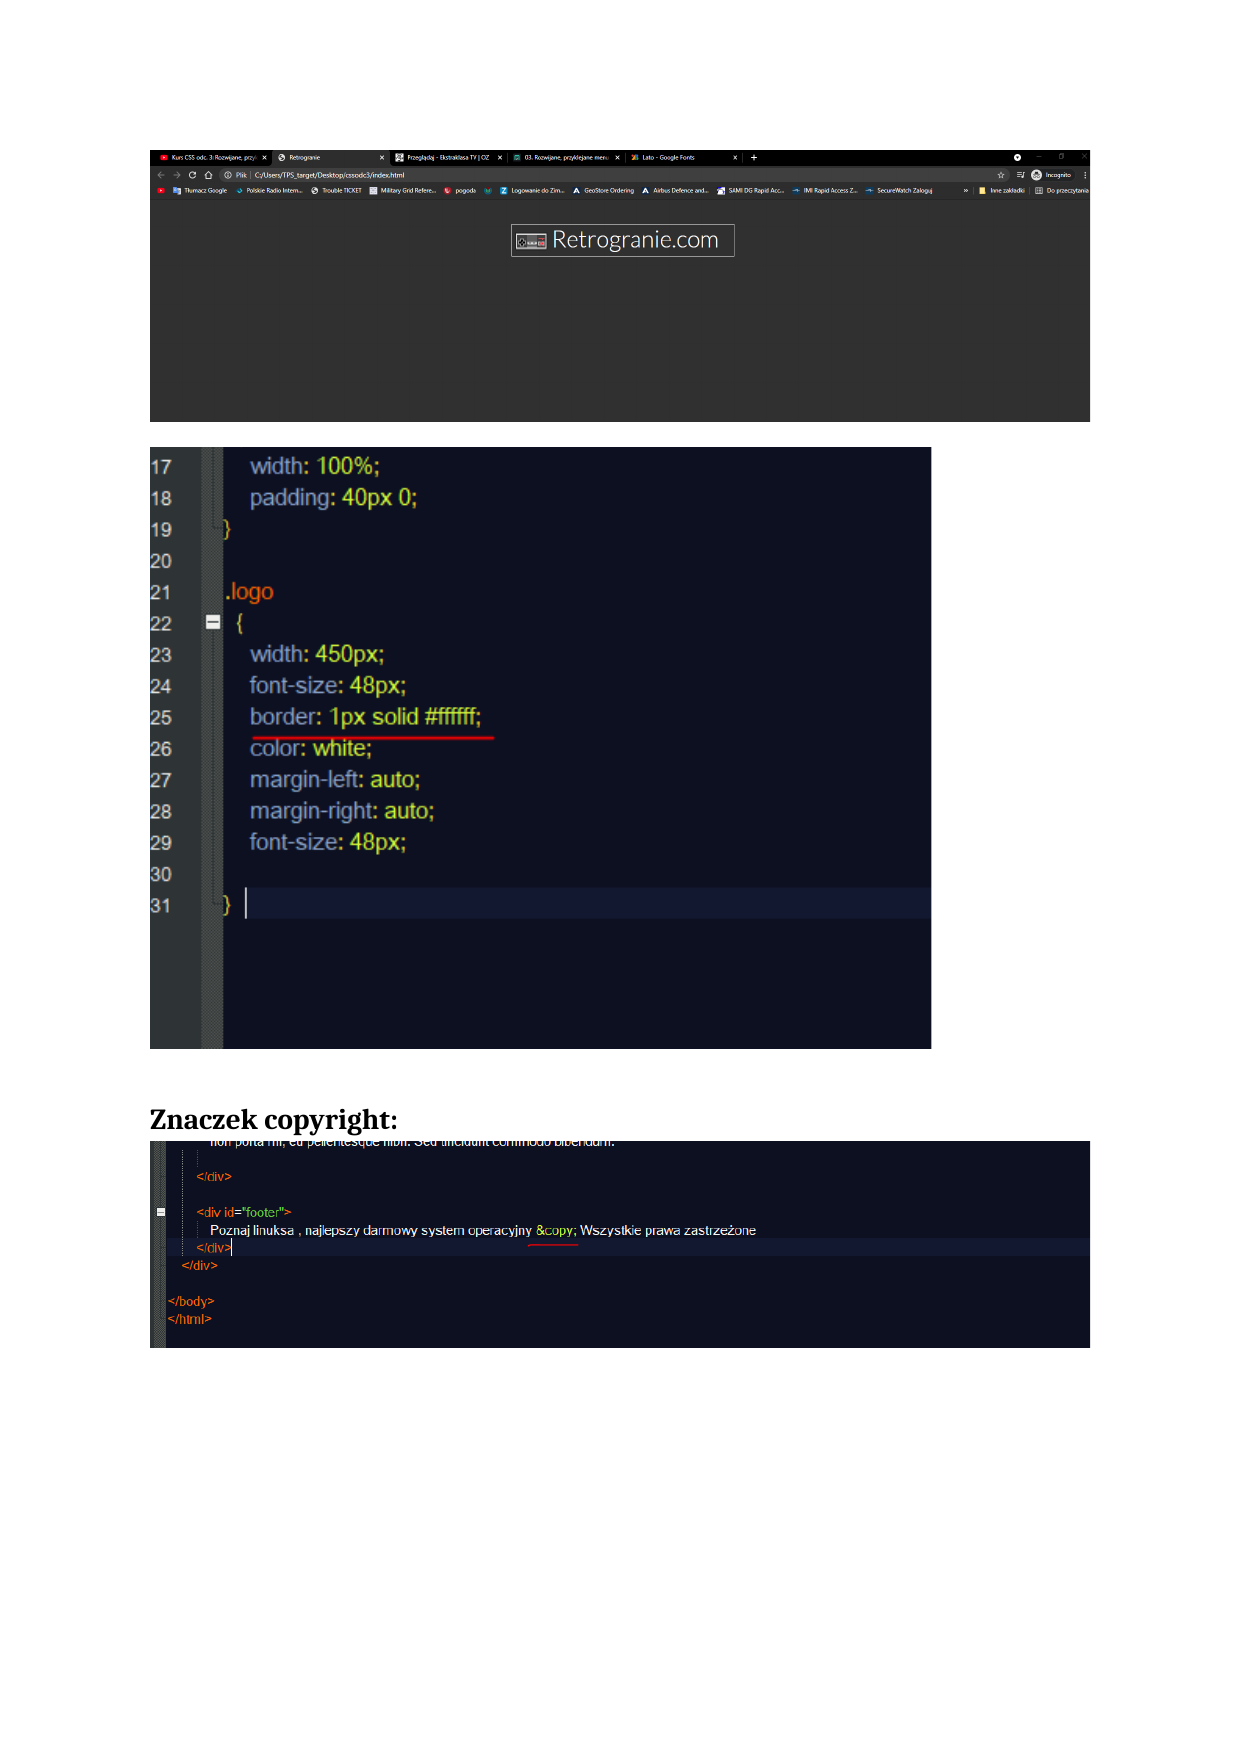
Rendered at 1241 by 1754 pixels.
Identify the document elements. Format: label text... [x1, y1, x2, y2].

picture [150, 150, 1091, 422]
picture [150, 447, 932, 1049]
picture [150, 1141, 1091, 1348]
subtitle Znaczek copyright: [150, 1103, 1090, 1136]
